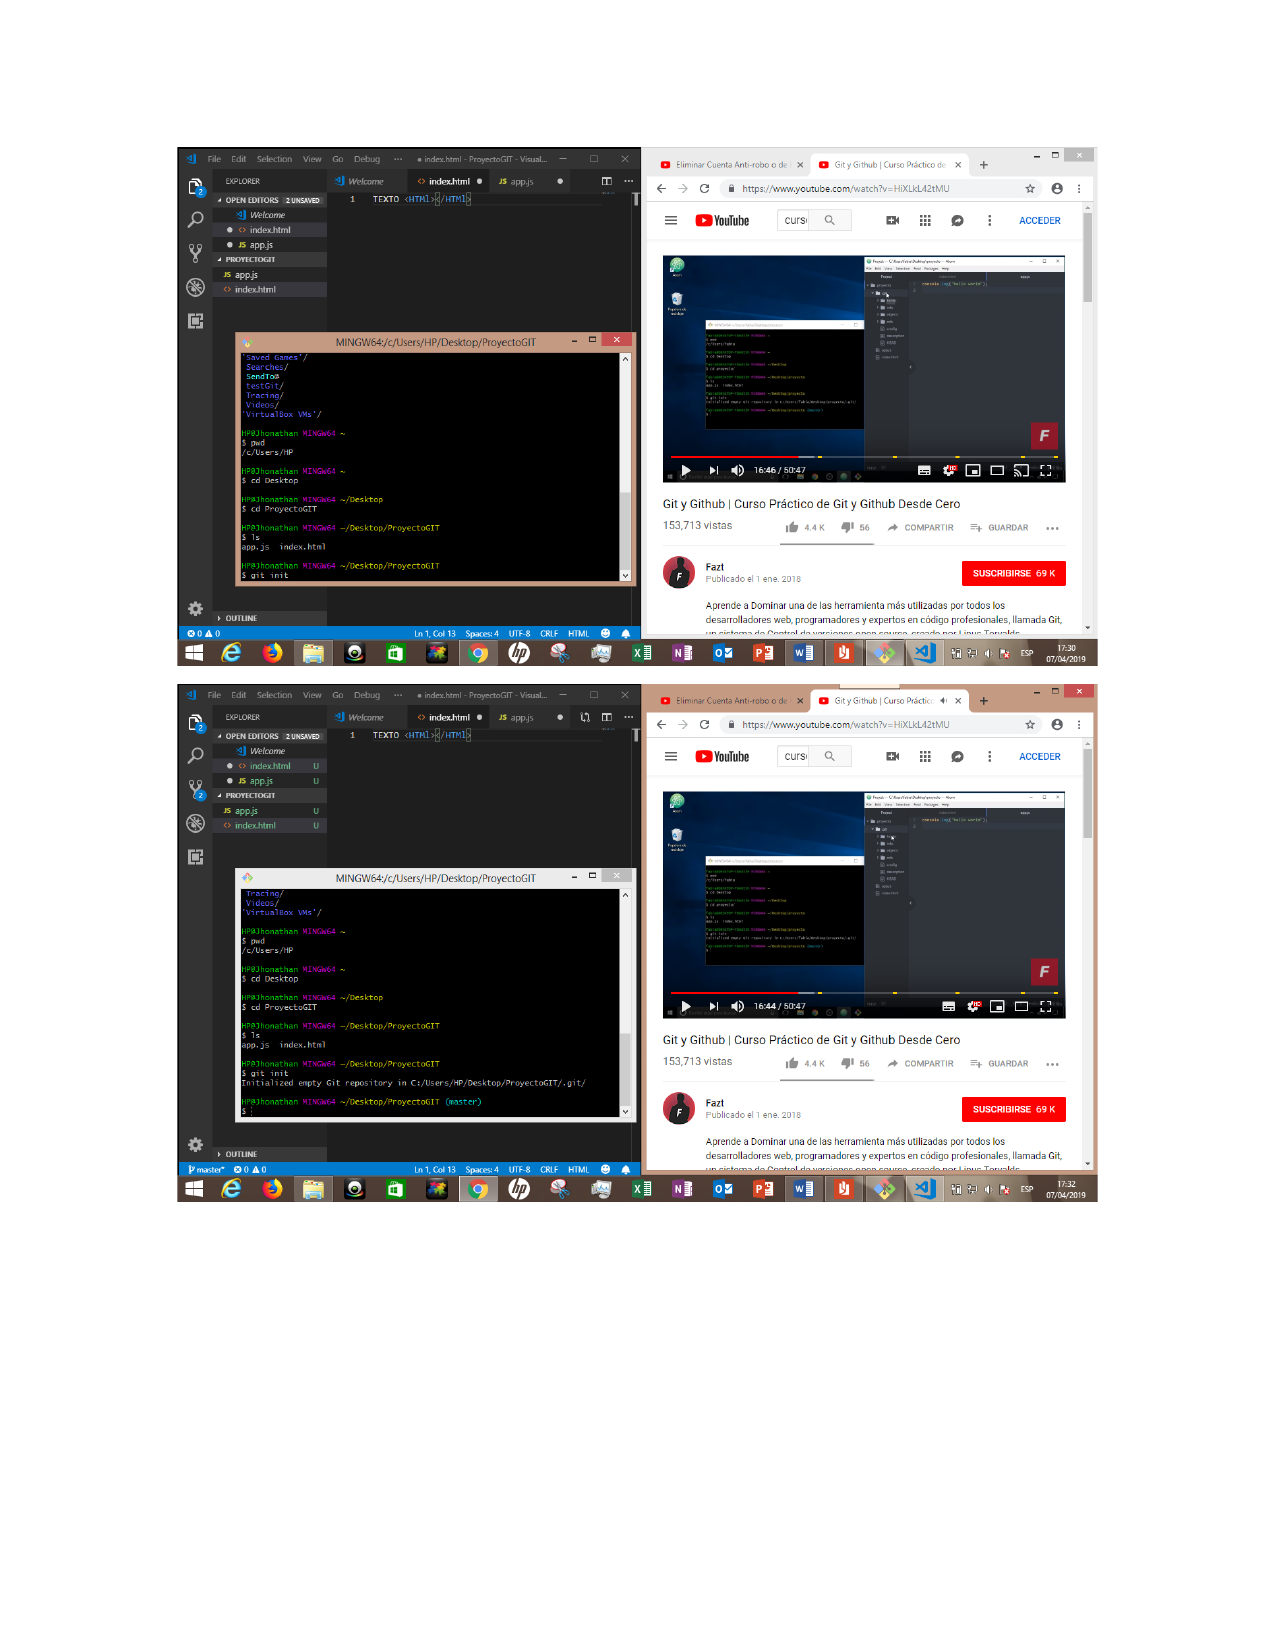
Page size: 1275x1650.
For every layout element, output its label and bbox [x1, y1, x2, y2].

picture [177, 147, 1098, 666]
picture [177, 684, 1098, 1202]
